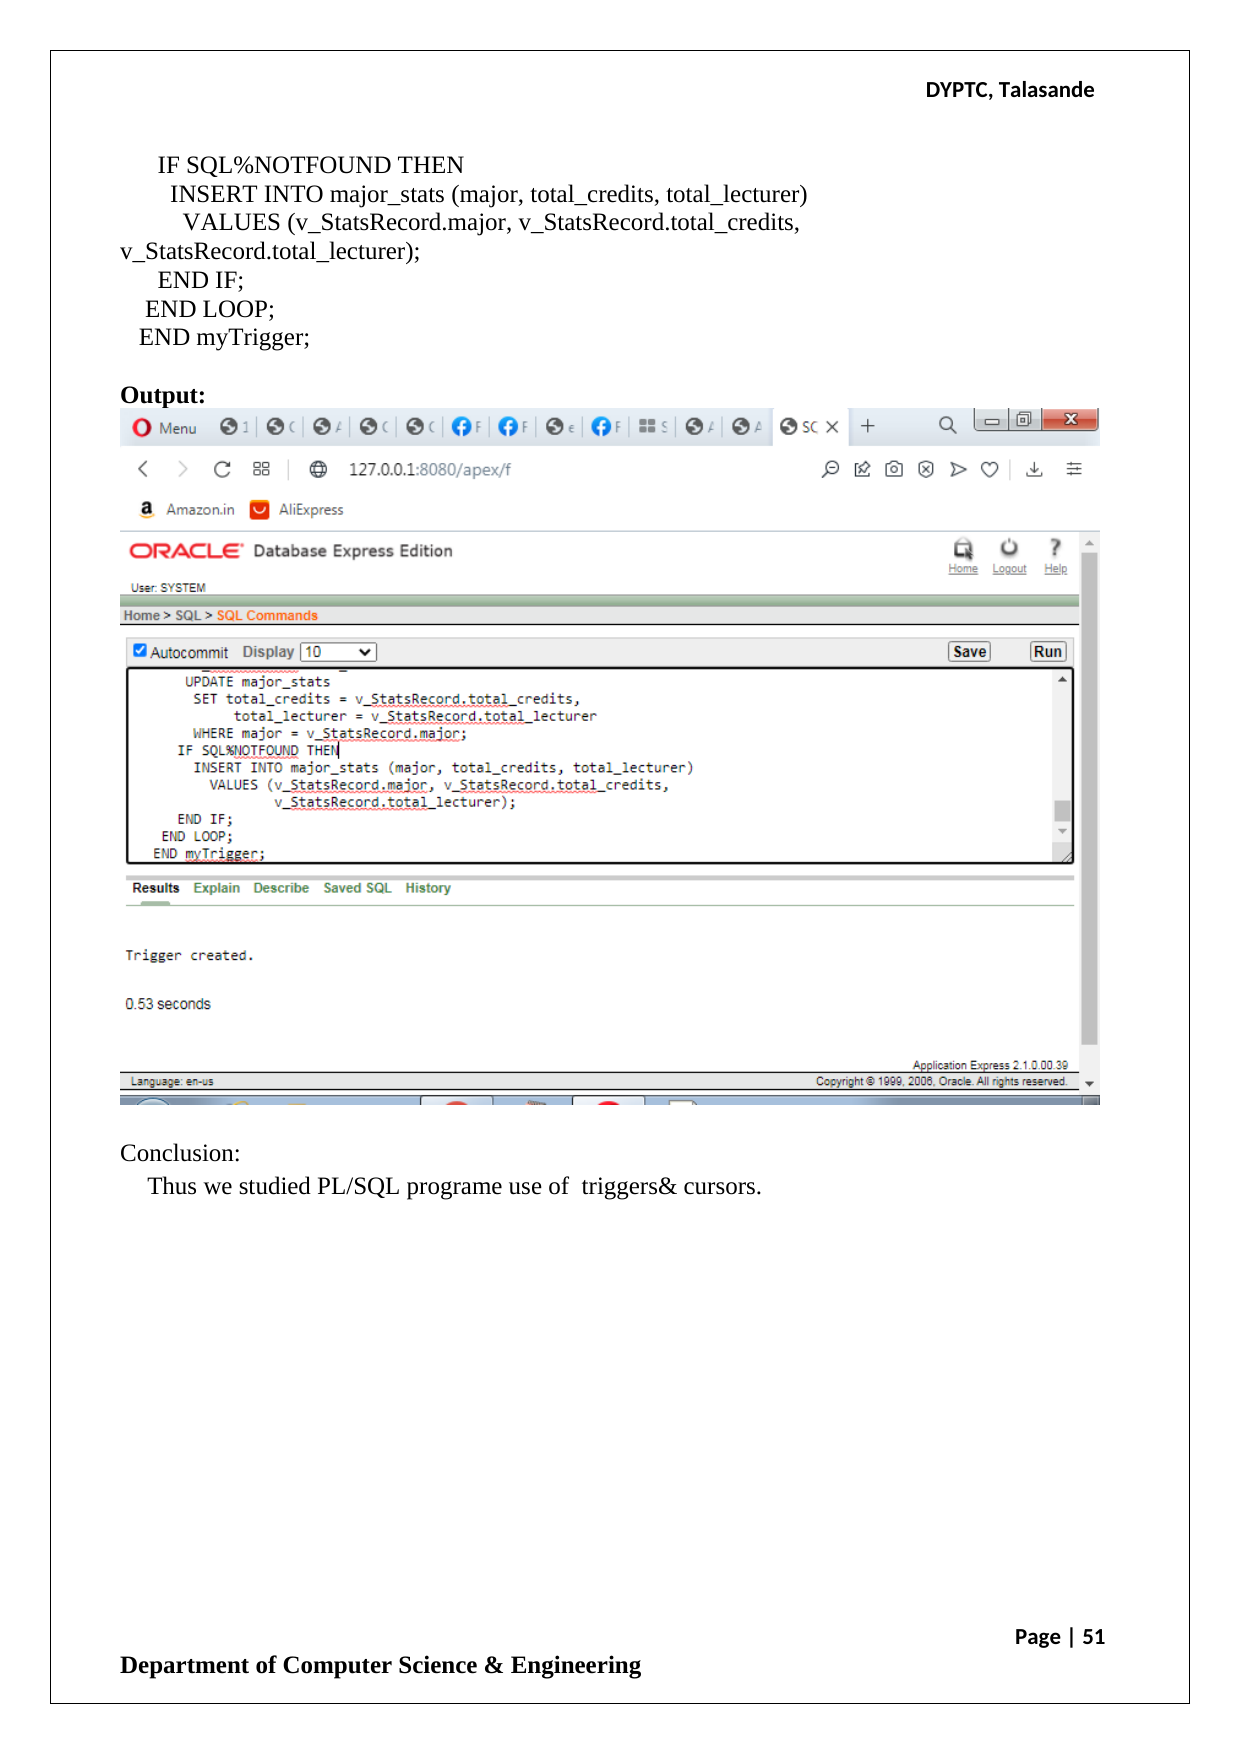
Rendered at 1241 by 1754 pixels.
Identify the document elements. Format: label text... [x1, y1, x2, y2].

text END LOOP; [120, 294, 1105, 322]
text VALUES (v_StatsRecord.major, v_StatsRecord.total_credits, [120, 207, 1105, 236]
text Thus we studied PL/SQL programe use of triggers& cursors. [147, 1171, 1015, 1200]
subtitle Conclusion: [120, 1138, 1105, 1167]
text INSERT INTO major_stats (major, total_credits, total_lecturer) [120, 179, 1105, 207]
picture [120, 408, 1100, 1105]
text IF SQL%NOTFOUND THEN [120, 150, 1105, 179]
text v_StatsRecord.total_lecturer); [120, 236, 1105, 265]
text END myTrigger; [120, 322, 1105, 351]
text END IF; [120, 265, 1105, 294]
text Output: [120, 380, 1105, 409]
